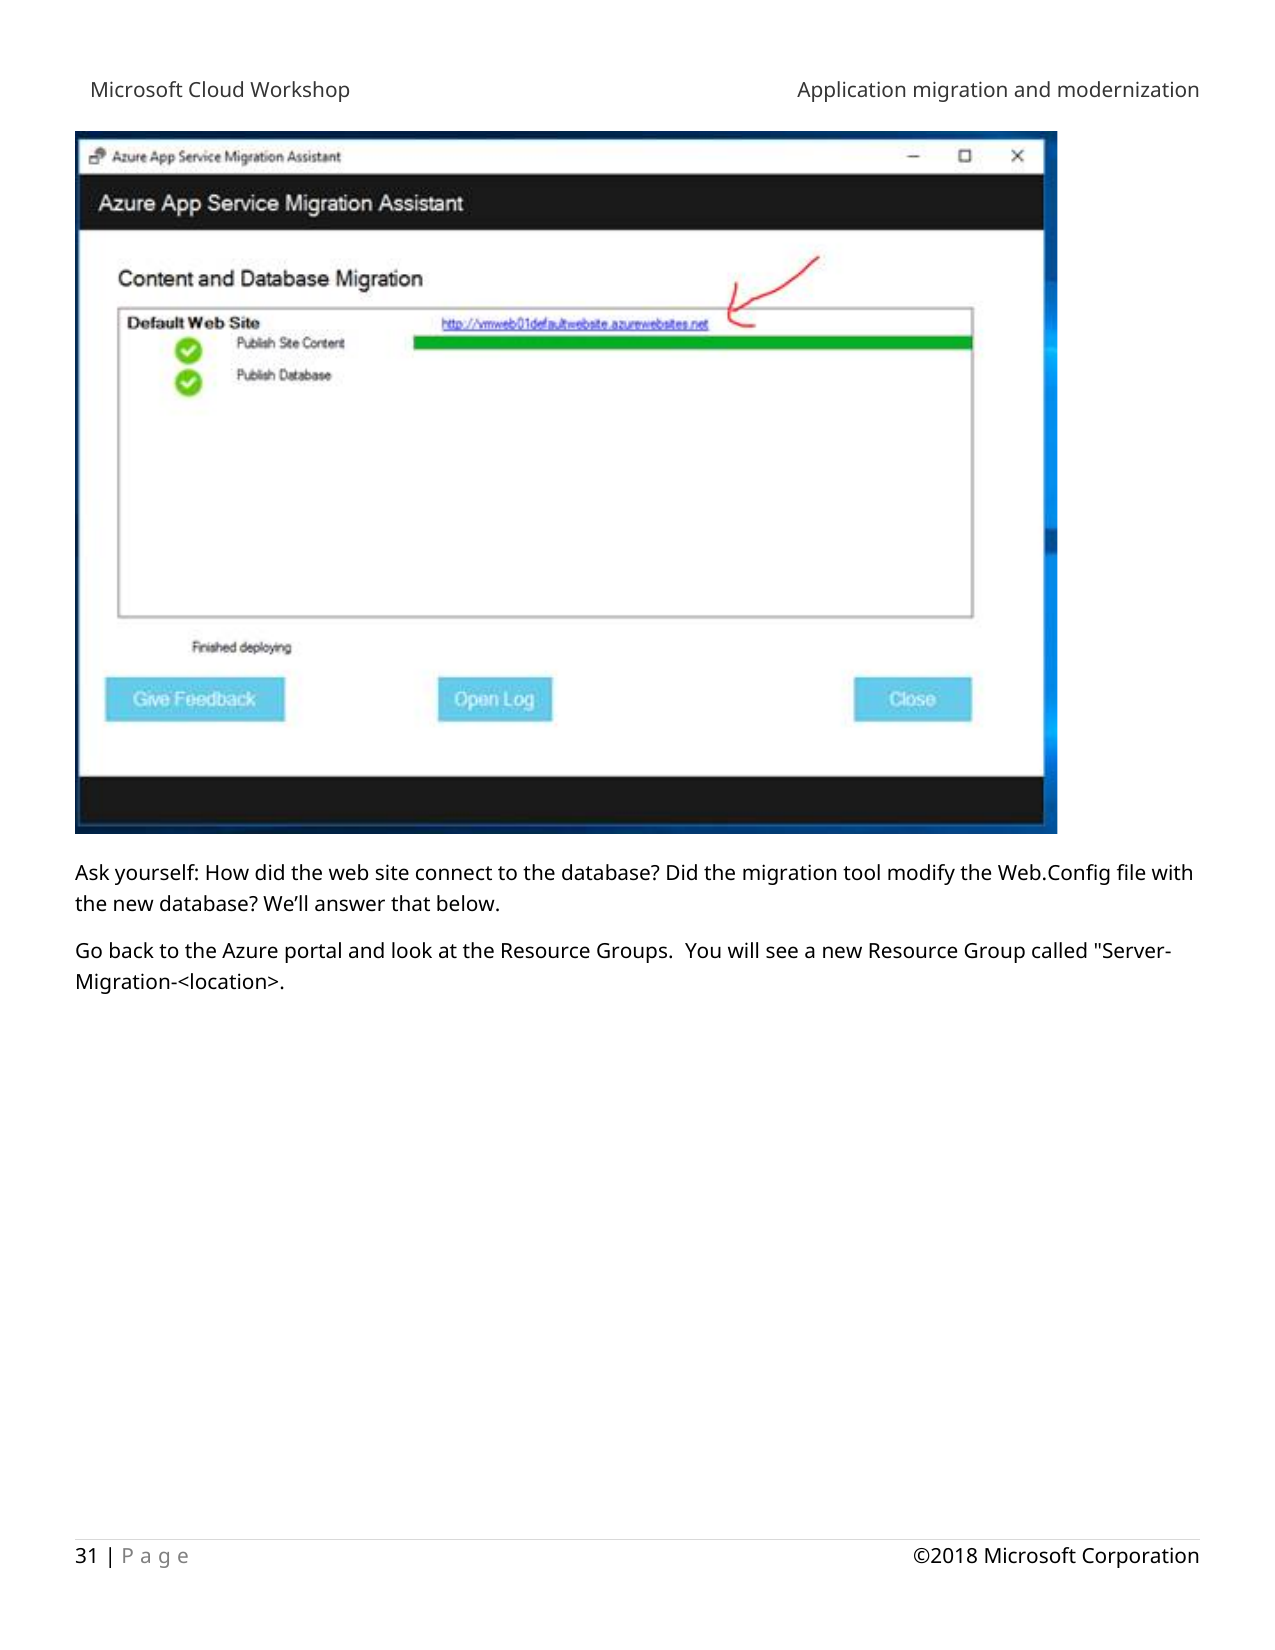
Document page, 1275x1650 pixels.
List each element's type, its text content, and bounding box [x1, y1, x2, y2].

text Go back to the Azure portal and look at the Resource Groups. You will see a new Resource Group called "Server-Migration-<location>. [75, 936, 1200, 995]
picture [75, 131, 1058, 834]
text Ask yourself: How did the web site connect to the database? Did the migration tool modify the Web.Config file with the new database? We’ll answer that below. [75, 858, 1200, 917]
